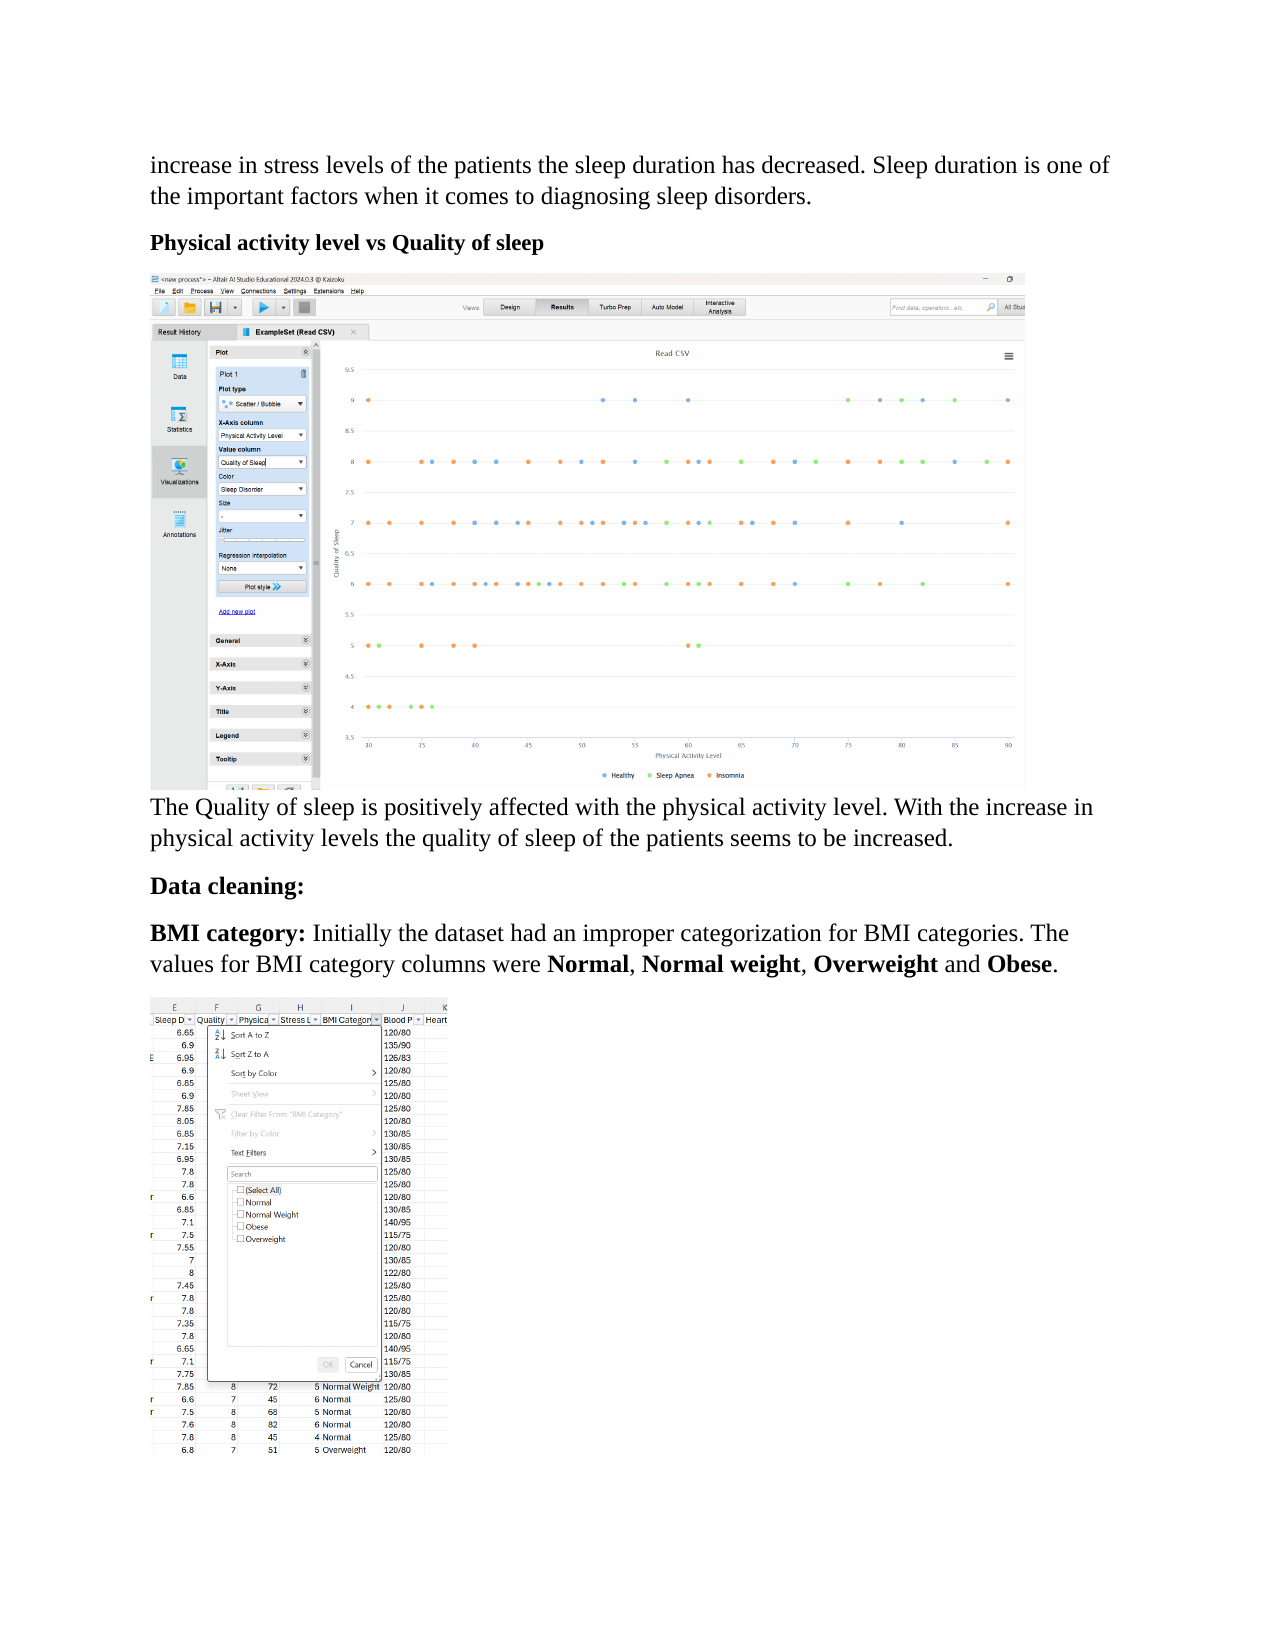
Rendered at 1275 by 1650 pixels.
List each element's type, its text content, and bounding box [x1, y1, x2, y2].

text BMI category: Initially the dataset had an improper categorization for BMI categories. The values for BMI category columns were Normal, Normal weight, Overweight and Obese. [150, 918, 1125, 978]
picture [150, 997, 448, 1454]
picture [150, 273, 1025, 790]
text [150, 150, 1125, 210]
text Physical activity level vs Quality of sleep [150, 229, 1125, 255]
text Data cleaning: [150, 871, 1125, 899]
